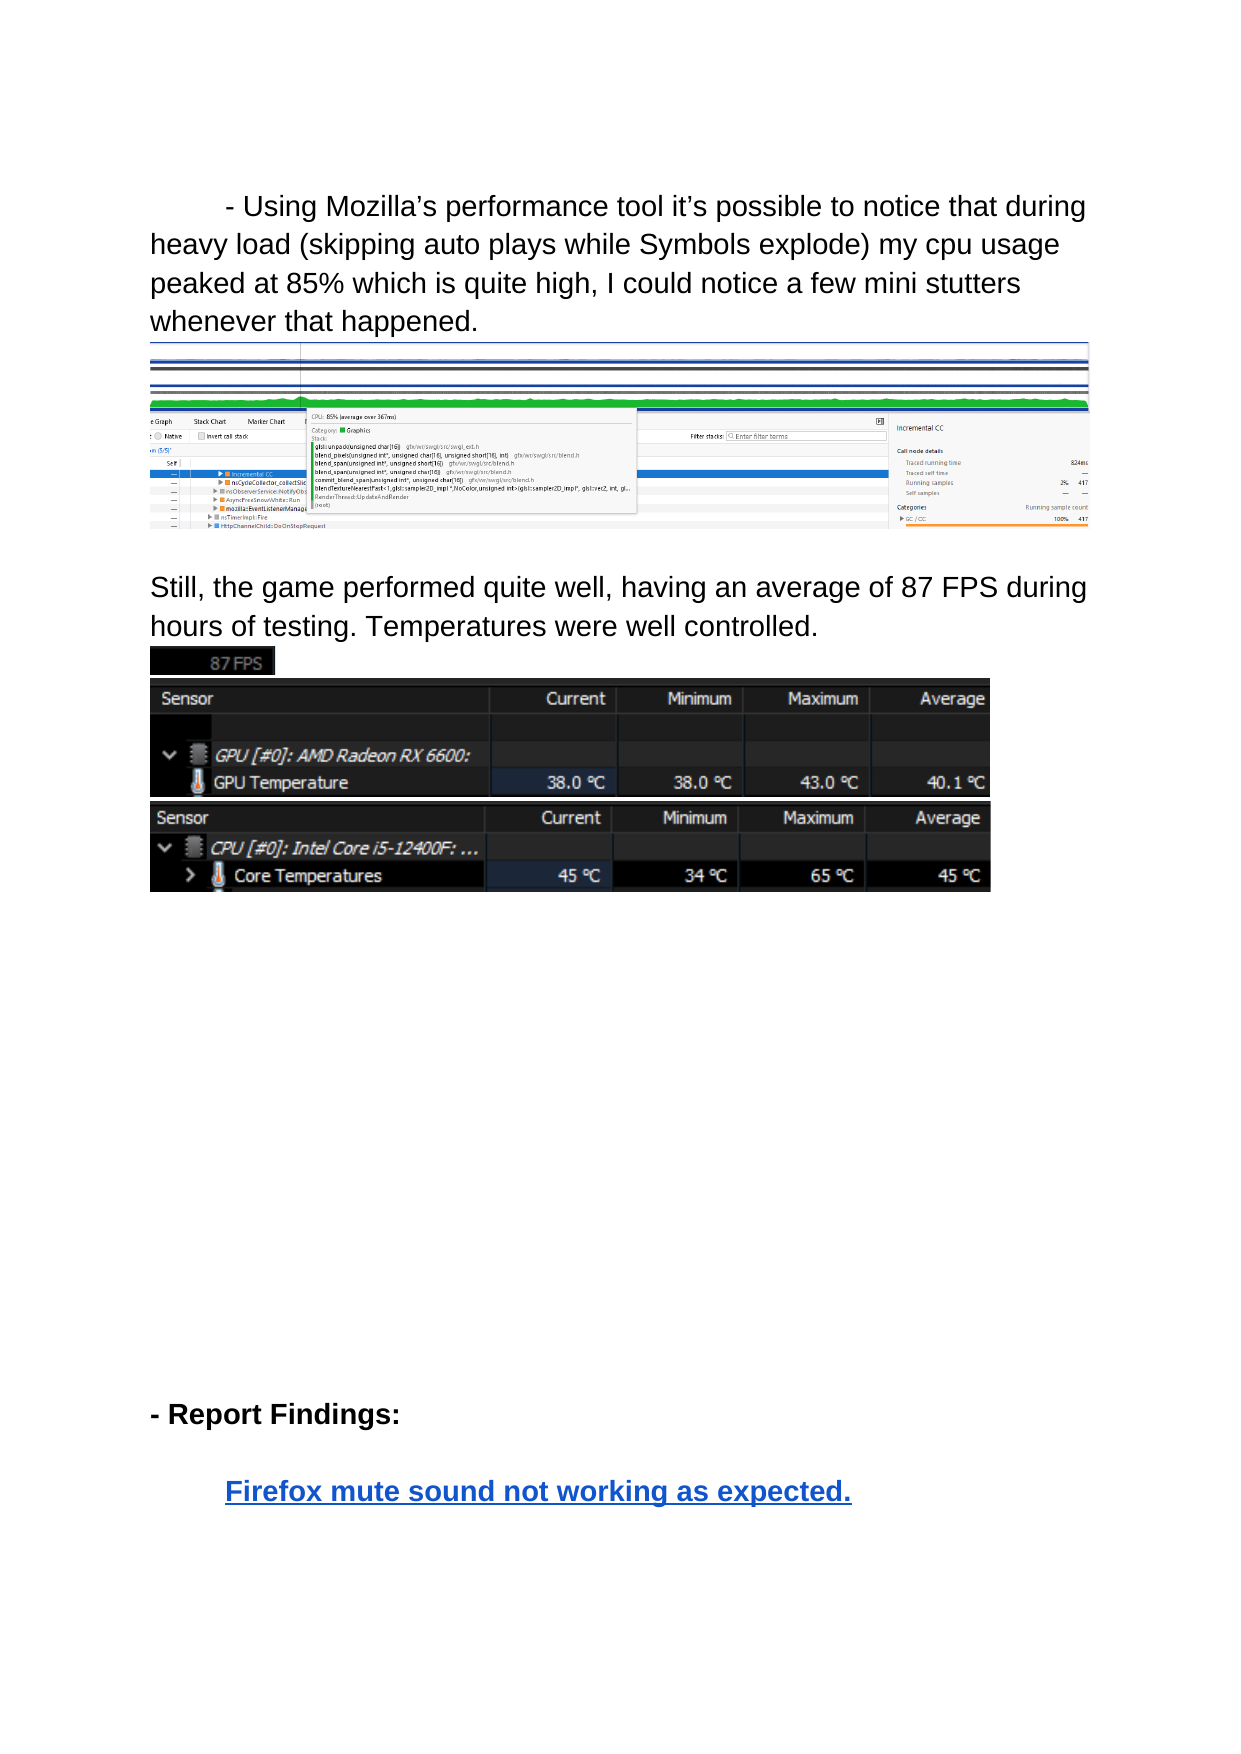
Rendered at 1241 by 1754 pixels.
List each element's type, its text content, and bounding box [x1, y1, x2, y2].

text - Using Mozilla’s performance tool it’s possible to notice that during heavy load (skipping auto plays while Symbols explode) my cpu usage peaked at 85% which is quite high, I could notice a few mini stutters whenever that happened. [150, 188, 1090, 338]
picture [150, 801, 991, 892]
text Still, the game performed quite well, having an average of 87 FPS during hours of testing. Temperatures were well controlled. - Report Findings: Firefox mute sound not working as expected. [150, 571, 1090, 1508]
picture [150, 646, 275, 675]
picture [150, 342, 1091, 529]
picture [150, 678, 990, 797]
